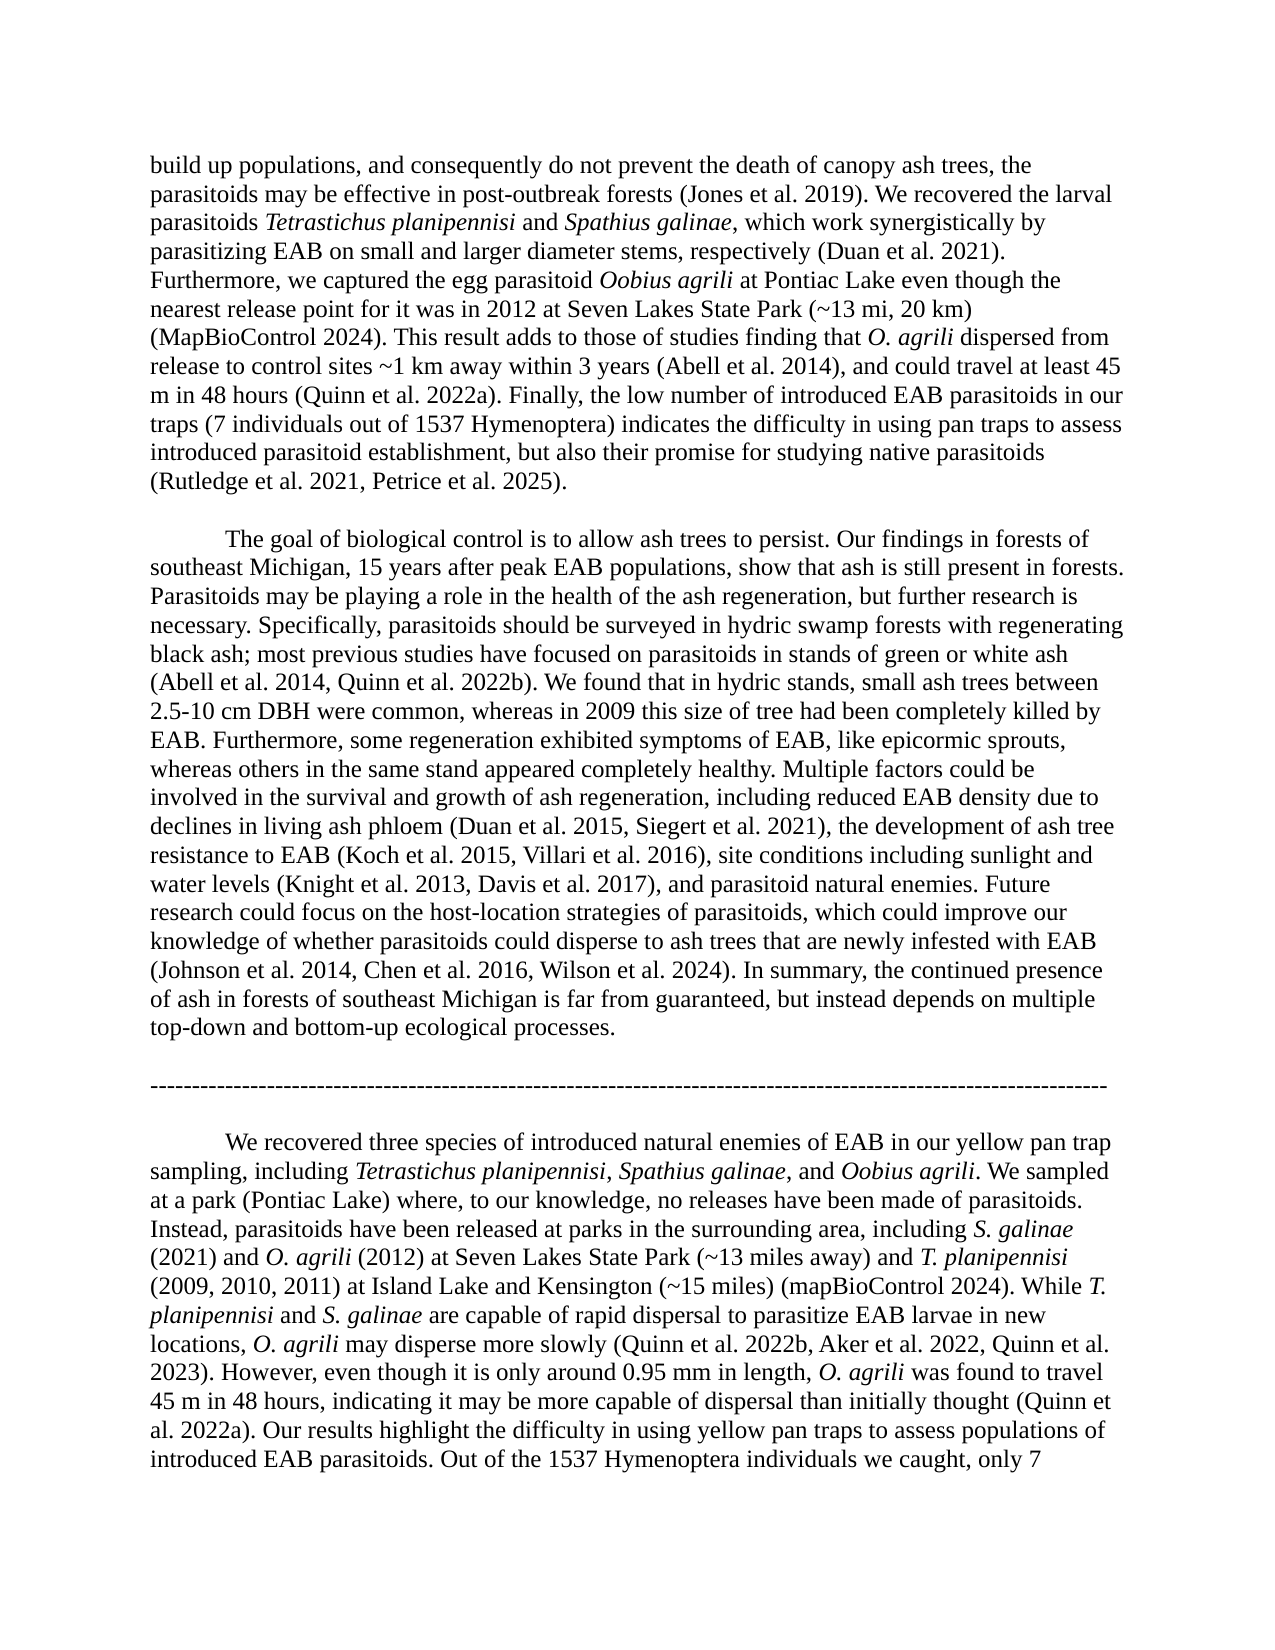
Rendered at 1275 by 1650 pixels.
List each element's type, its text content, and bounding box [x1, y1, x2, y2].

text ------------------------------------------------------------------------------------------------------------------- [150, 1070, 1125, 1099]
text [150, 1127, 1125, 1472]
text The goal of biological control is to allow ash trees to persist. Our findings in forests of southeast Michigan, 15 years after peak EAB populations, show that ash is still present in forests. Parasitoids may be playing a role in the health of the ash regeneration, but further research is necessary. Specifically, parasitoids should be surveyed in hydric swamp forests with regenerating black ash; most previous studies have focused on parasitoids in stands of green or white ash (Abell et al. 2014, Quinn et al. 2022b). We found that in hydric stands, small ash trees between 2.5-10 cm DBH were common, whereas in 2009 this size of tree had been completely killed by EAB. Furthermore, some regeneration exhibited symptoms of EAB, like epicormic sprouts, whereas others in the same stand appeared completely healthy. Multiple factors could be involved in the survival and growth of ash regeneration, including reduced EAB density due to declines in living ash phloem (Duan et al. 2015, Siegert et al. 2021), the development of ash tree resistance to EAB (Koch et al. 2015, Villari et al. 2016), site conditions including sunlight and water levels (Knight et al. 2013, Davis et al. 2017), and parasitoid natural enemies. Future research could focus on the host-location strategies of parasitoids, which could improve our knowledge of whether parasitoids could disperse to ash trees that are newly infested with EAB (Johnson et al. 2014, Chen et al. 2016, Wilson et al. 2024). In summary, the continued presence of ash in forests of southeast Michigan is far from guaranteed, but instead depends on multiple top-down and bottom-up ecological processes. [150, 524, 1125, 1041]
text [150, 150, 1125, 495]
